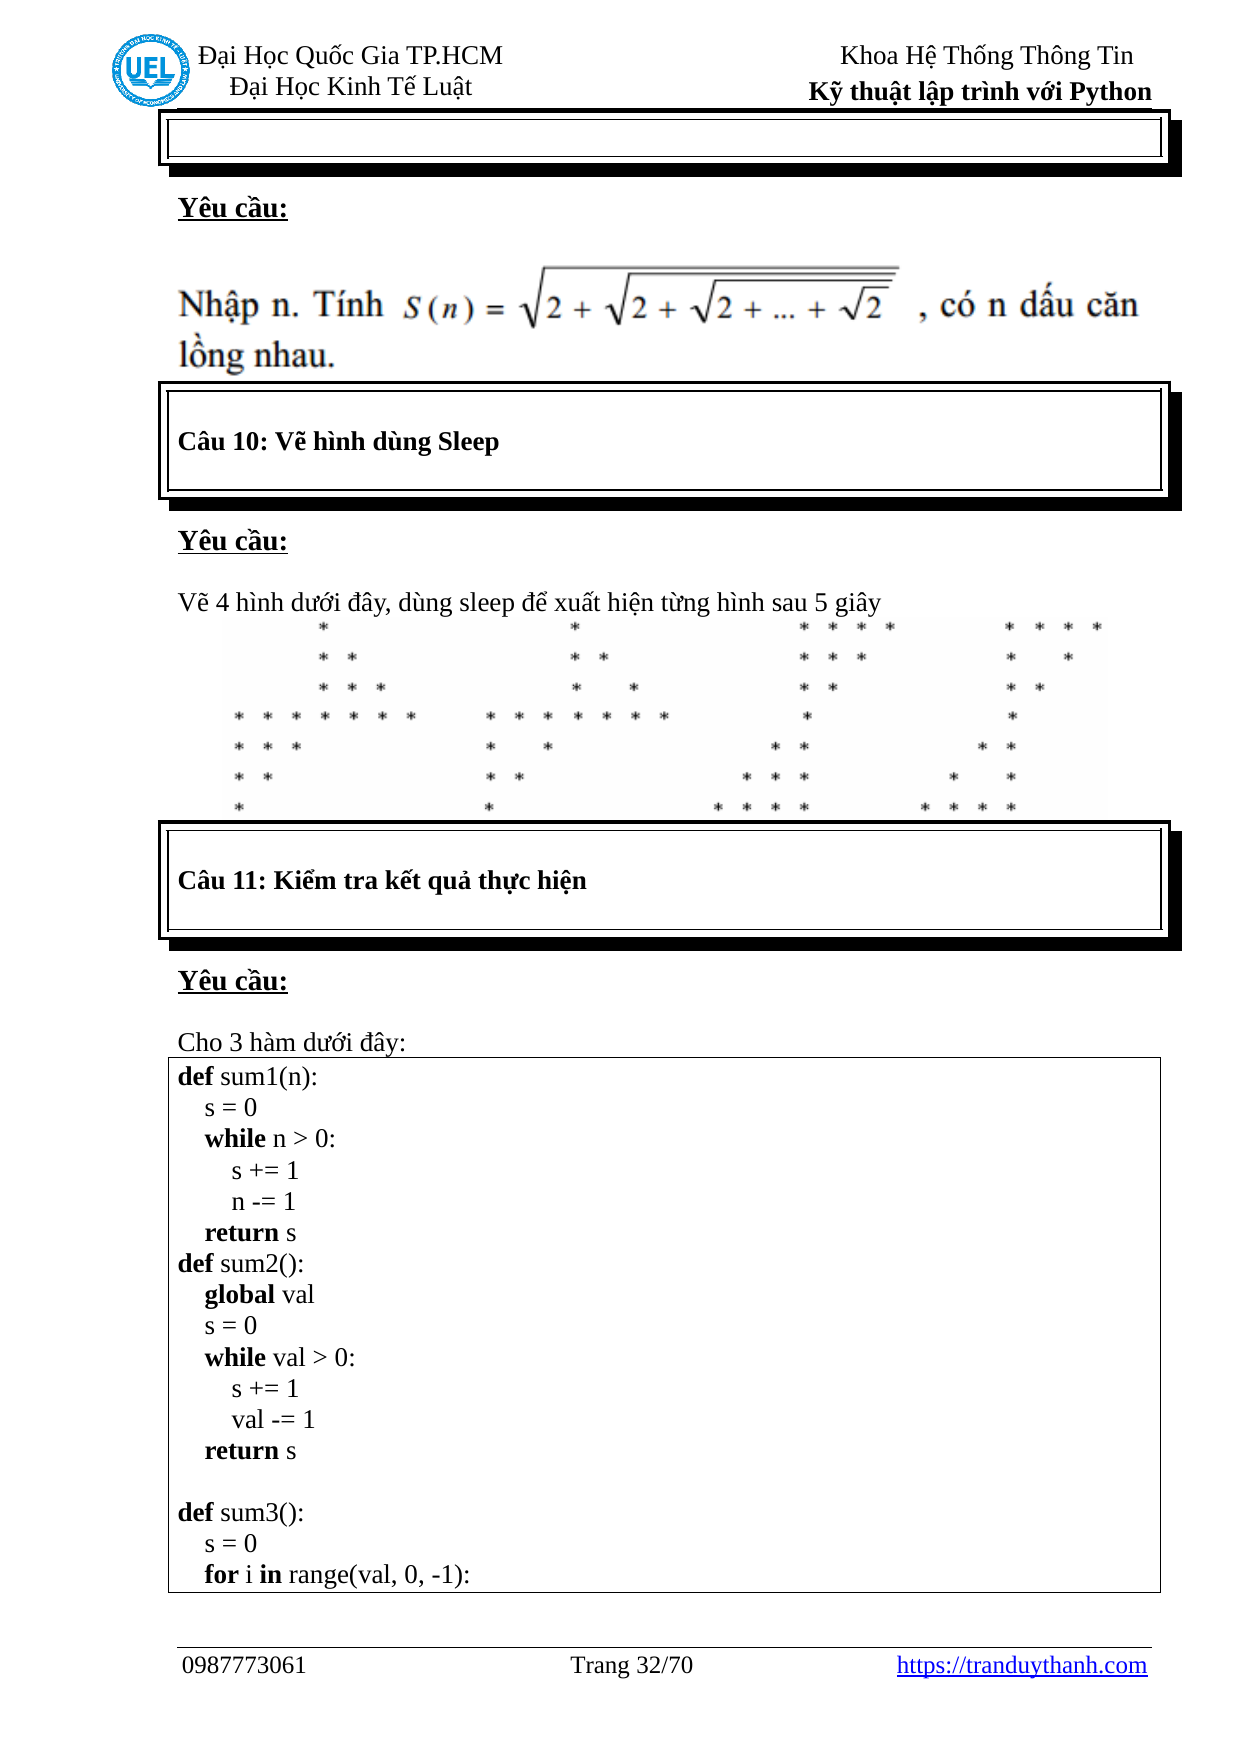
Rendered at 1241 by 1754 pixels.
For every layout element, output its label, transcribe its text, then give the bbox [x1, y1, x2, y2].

text def sum1(n): s = 0 while n > 0: s += 1 n -= 1 return s def sum2(): global val s = 0 while val > 0: s += 1 val -= 1 return s [169, 1058, 1160, 1462]
text Yêu cầu: [177, 963, 1152, 997]
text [169, 1462, 1160, 1592]
text Cho 3 hàm dưới đây: [177, 1026, 1152, 1057]
picture [122, 42, 181, 98]
picture [206, 617, 1123, 820]
text Yêu cầu: [177, 523, 1152, 557]
text Câu 10: Vẽ hình dùng Sleep [177, 425, 1152, 456]
text Vẽ 4 hình dưới đây, dùng sleep để xuất hiện từng hình sau 5 giây [177, 586, 1152, 617]
text Câu 11: Kiểm tra kết quả thực hiện [177, 864, 1152, 896]
picture [111, 33, 191, 108]
picture [177, 252, 1152, 381]
text Yêu cầu: [177, 190, 1152, 223]
